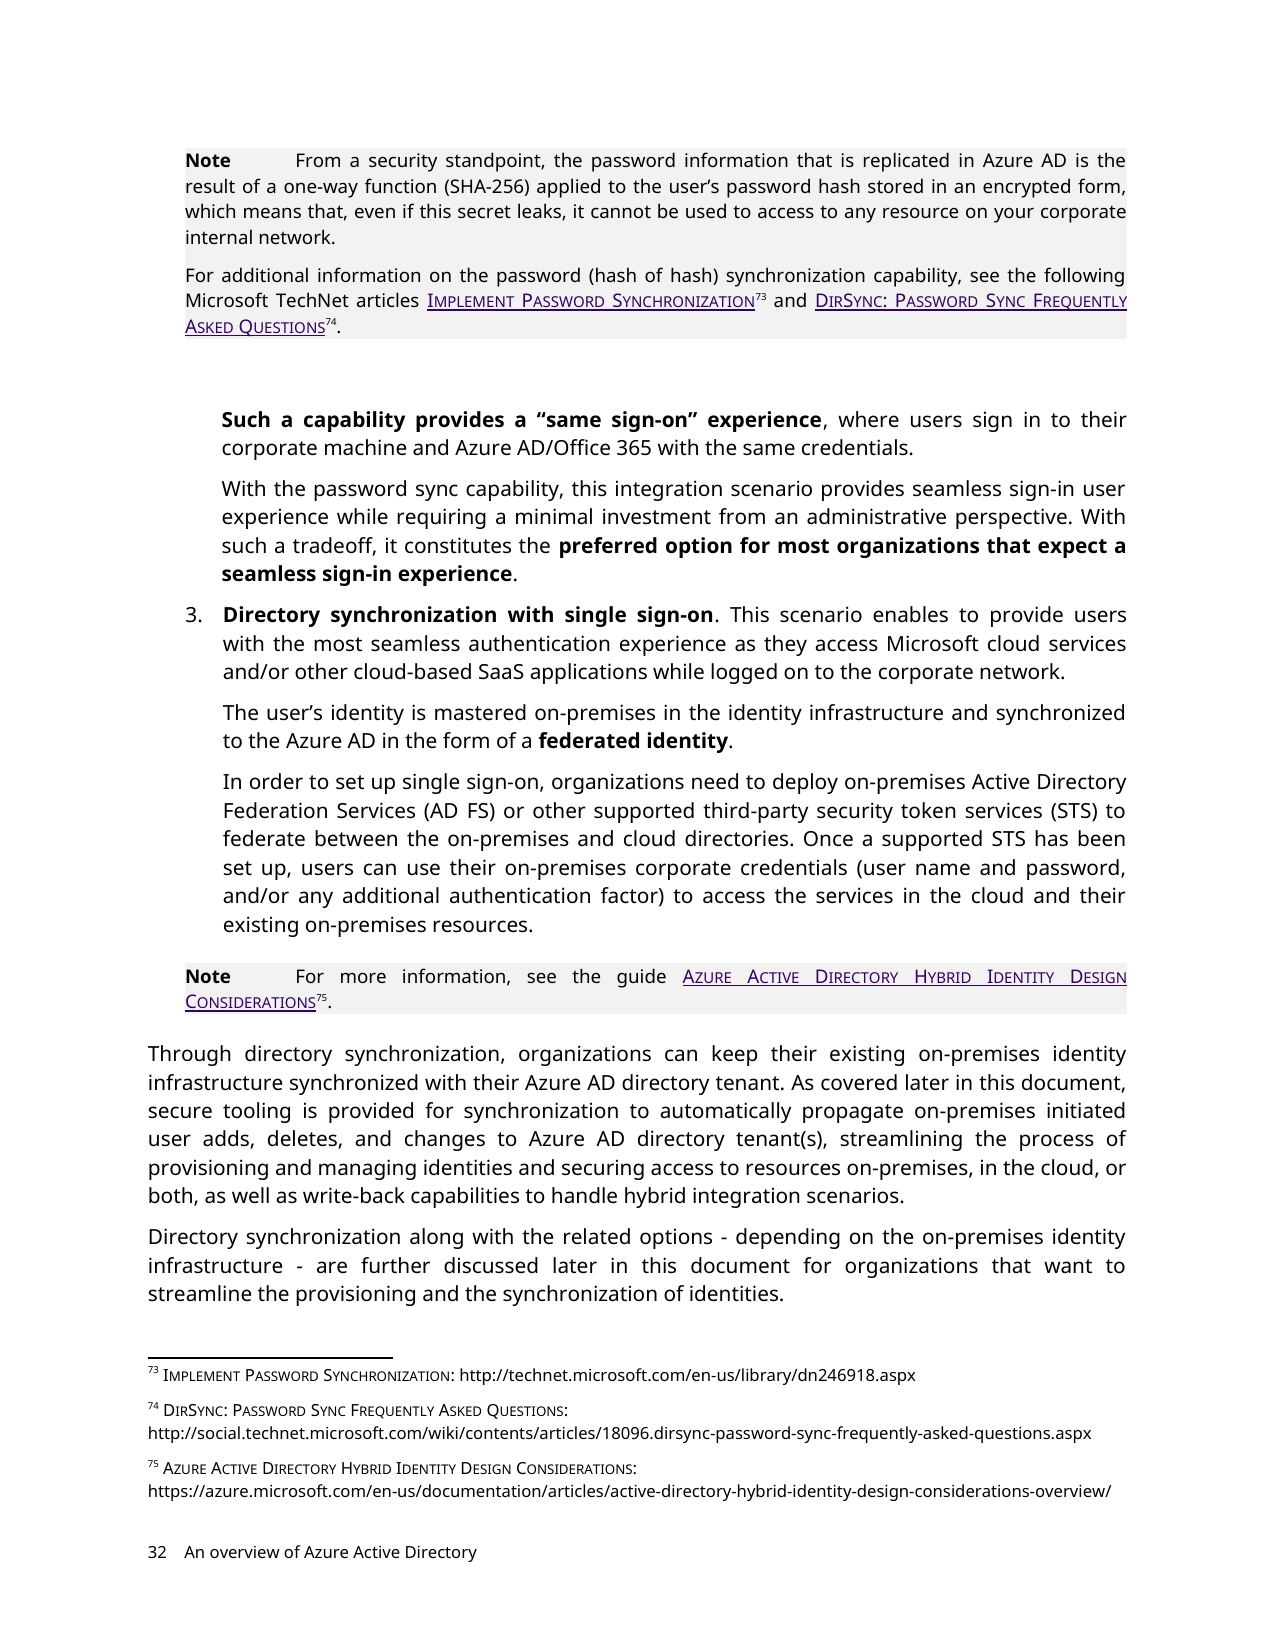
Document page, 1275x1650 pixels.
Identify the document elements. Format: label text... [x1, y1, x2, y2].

list Directory synchronization with single sign-on. This scenario enables to provide users with the most seamless authentication experience as they access Microsoft cloud services and/or other cloud-based SaaS applications while logged on to the corporate network. [185, 600, 1127, 686]
text Through directory synchronization, organizations can keep their existing on-premises identity infrastructure synchronized with their Azure AD directory tenant. As covered later in this document, secure tooling is provided for synchronization to automatically propagate on-premises initiated user adds, deletes, and changes to Azure AD directory tenant(s), streamlining the process of provisioning and managing identities and securing access to resources on-premises, in the cloud, or both, as well as write-back capabilities to handle hybrid integration scenarios. [148, 1039, 1127, 1210]
text With the password sync capability, this integration scenario provides seamless sign-in user experience while requiring a minimal investment from an administrative perspective. With such a tradeoff, it constitutes the preferred option for most organizations that expect a seamless sign-in experience. [221, 474, 1127, 588]
text Note For more information, see the guide Azure Active Directory Hybrid Identity Design Considerations. [185, 963, 1127, 1014]
text In order to set up single sign-on, organizations need to deploy on-premises Active Directory Federation Services (AD FS) or other supported third-party security token services (STS) to federate between the on-premises and cloud directories. Once a supported STS has been set up, users can use their on-premises corporate credentials (user name and password, and/or any additional authentication factor) to access the services in the cloud and their existing on-premises resources. [223, 767, 1127, 938]
list The user’s identity is mastered on-premises in the identity infrastructure and synchronized to the Azure AD in the form of a federated identity. [223, 698, 1127, 755]
text For additional information on the password (hash of hash) synchronization capability, see the following Microsoft TechNet articles Implement Password Synchronization and DirSync: Password Sync Frequently Asked Questions. [185, 262, 1127, 339]
text Such a capability provides a “same sign-on” experience, where users sign in to their corporate machine and Azure AD/Office 365 with the same credentials. [221, 405, 1127, 462]
text Note From a security standpoint, the password information that is replicated in Azure AD is the result of a one-way function (SHA-256) applied to the user’s password hash stored in an encrypted form, which means that, even if this secret leaks, it cannot be used to access to any resource on your corporate internal network. [185, 148, 1127, 250]
text Directory synchronization along with the related options - depending on the on-premises identity infrastructure - are further discussed later in this document for organizations that want to streamline the provisioning and the synchronization of identities. [148, 1222, 1127, 1308]
